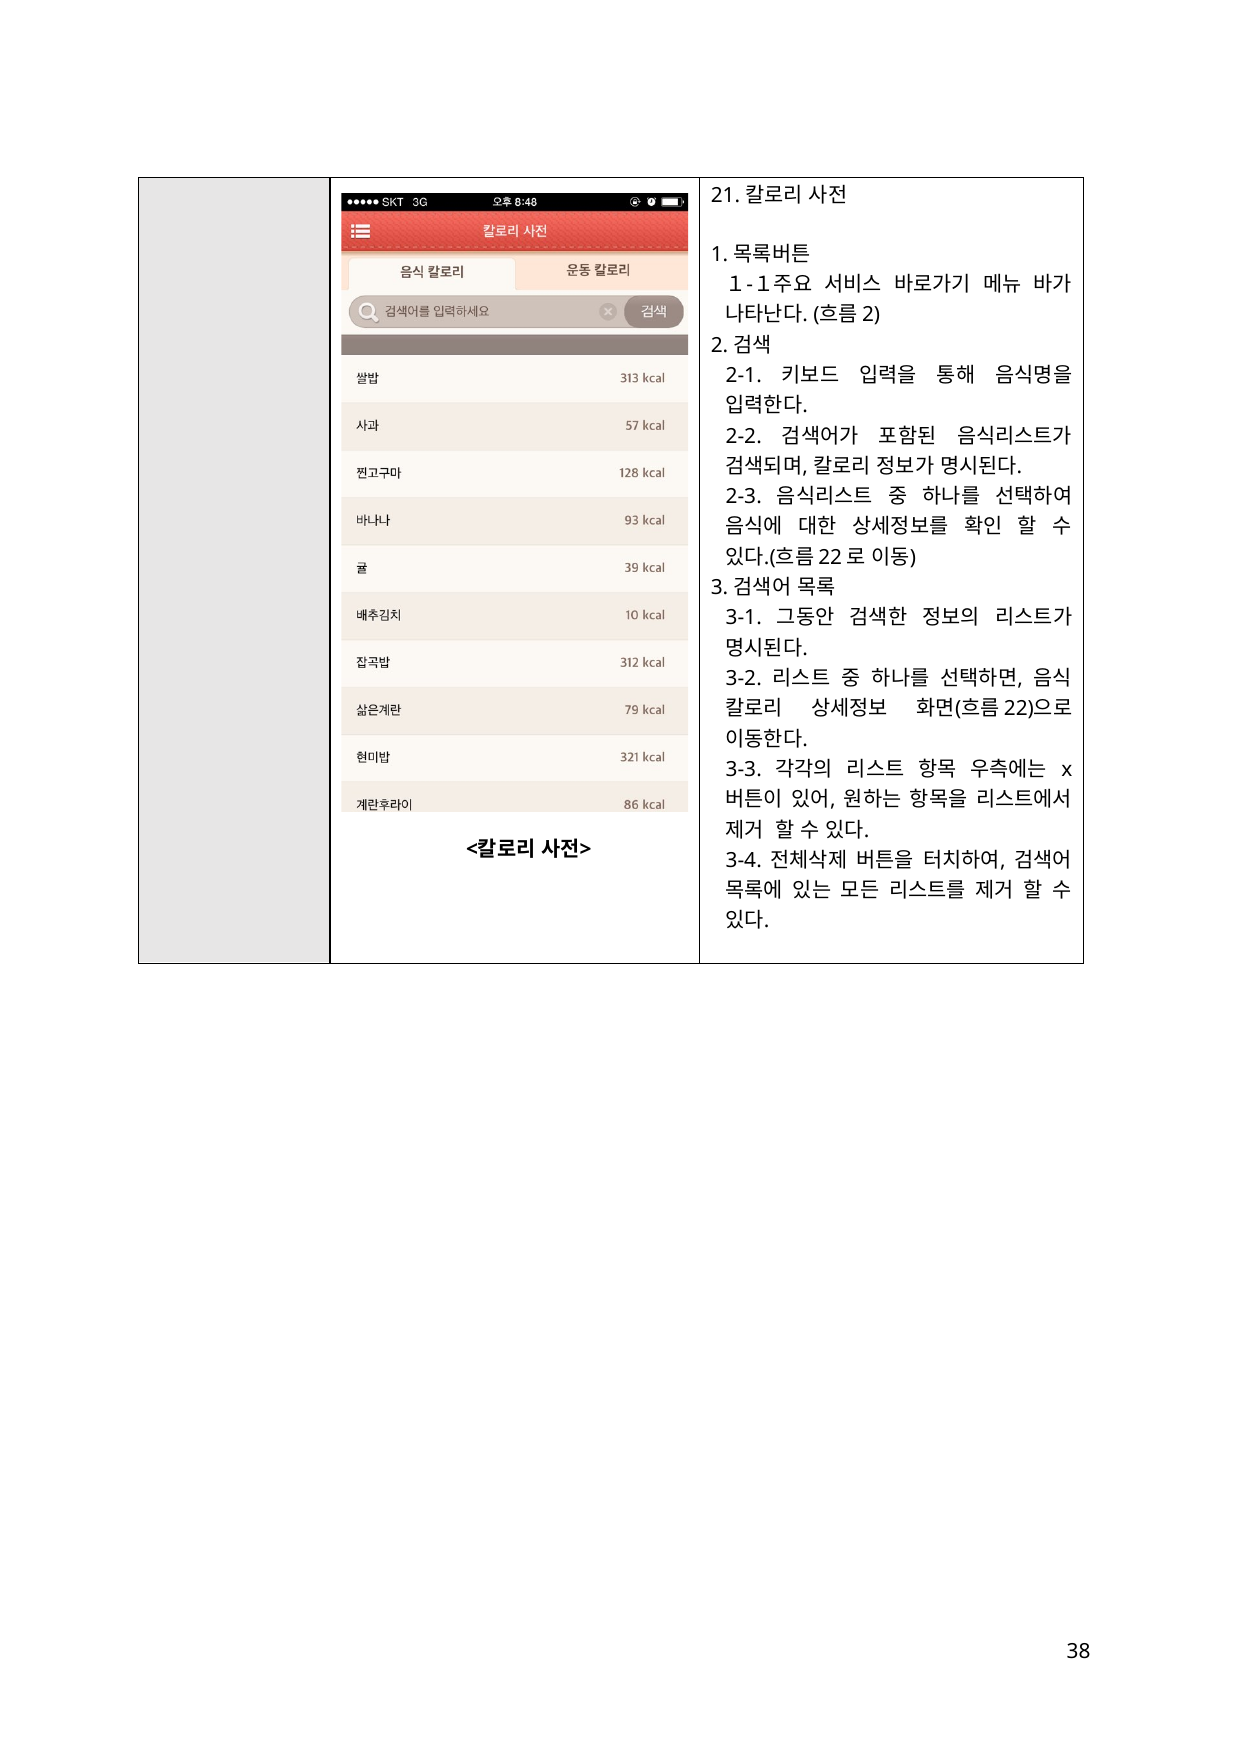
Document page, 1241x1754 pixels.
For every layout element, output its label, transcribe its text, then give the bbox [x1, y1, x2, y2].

table_cell [331, 178, 699, 962]
table_cell [139, 178, 329, 962]
picture [341, 193, 689, 812]
table_cell 21. 칼로리 사전 . 목록버튼 주요 서비스 바로가기 메뉴 바가 나타난다. (흐름2) . 검색 . 키보드 입력을 통해 음식명을 입력한다. . 검색어가 포함된 음식리스트가 검색되며, 칼로리 정보가 명시된다. . 음식리스트 중 하나를 선택하여 음식에 대한 상세정보를 확인 할 수 있다.(흐름22로 이동) . 검색어 목록 . 그동안 검색한 정보의 리스트가 명시된다. . 리스트 중 하나를 선택하면, 음식 칼로리 상세정보 화면(흐름22)으로 이동한다. . 각각의 리스트 항목 우측에는 x버튼이 있어, 원하는 항목을 리스트에서 제거 할 수 있다. . 전체삭제 버튼을 터치하여, 검색어 목록에 있는 모든 리스트를 제거 할 수 있다. [700, 178, 1083, 962]
